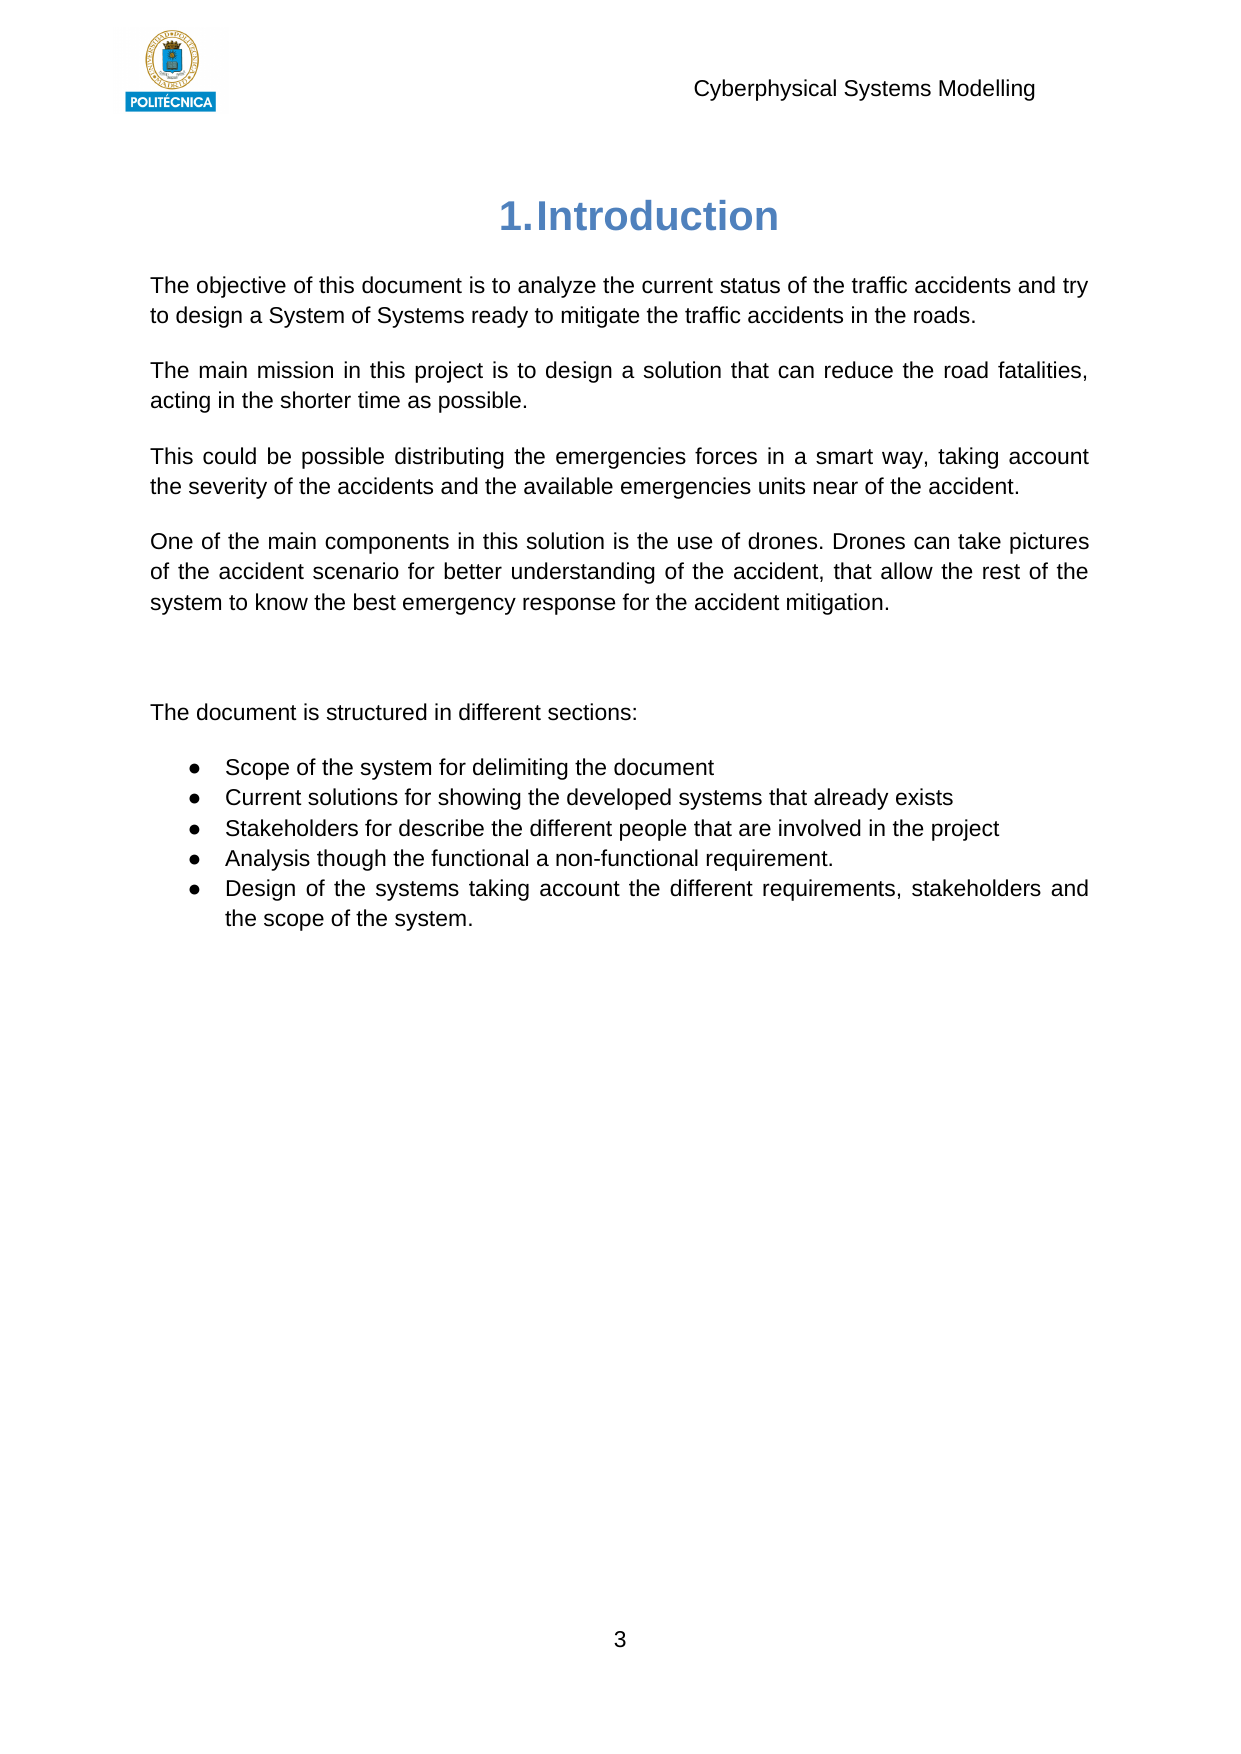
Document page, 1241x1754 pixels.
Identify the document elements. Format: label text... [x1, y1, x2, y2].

text This could be possible distributing the emergencies forces in a smart way, taking account the severity of the accidents and the available emergencies units near of the accident. [150, 443, 1090, 499]
list Stakeholders for describe the different people that are involved in the project [187, 814, 1090, 841]
text The main mission in this project is to design a solution that can reduce the road fatalities, acting in the shorter time as possible. [150, 357, 1090, 414]
text The objective of this document is to analyze the current status of the traffic accidents and try to design a System of Systems ready to mitigate the traffic accidents in the roads. [150, 272, 1090, 328]
picture [112, 27, 229, 114]
list Design of the systems taking account the different requirements, stakeholders and the scope of the system. [187, 875, 1090, 931]
list Current solutions for showing the developed systems that already exists [187, 784, 1090, 811]
list Analysis though the functional a non-functional requirement. [187, 845, 1090, 871]
subtitle Introduction [187, 192, 1090, 239]
text The document is structured in different sections: [150, 699, 1090, 725]
text One of the main components in this solution is the use of drones. Drones can take pictures of the accident scenario for better understanding of the accident, that allow the rest of the system to know the best emergency response for the accident mitigation. [150, 528, 1090, 615]
list Scope of the system for delimiting the document [187, 754, 1090, 780]
